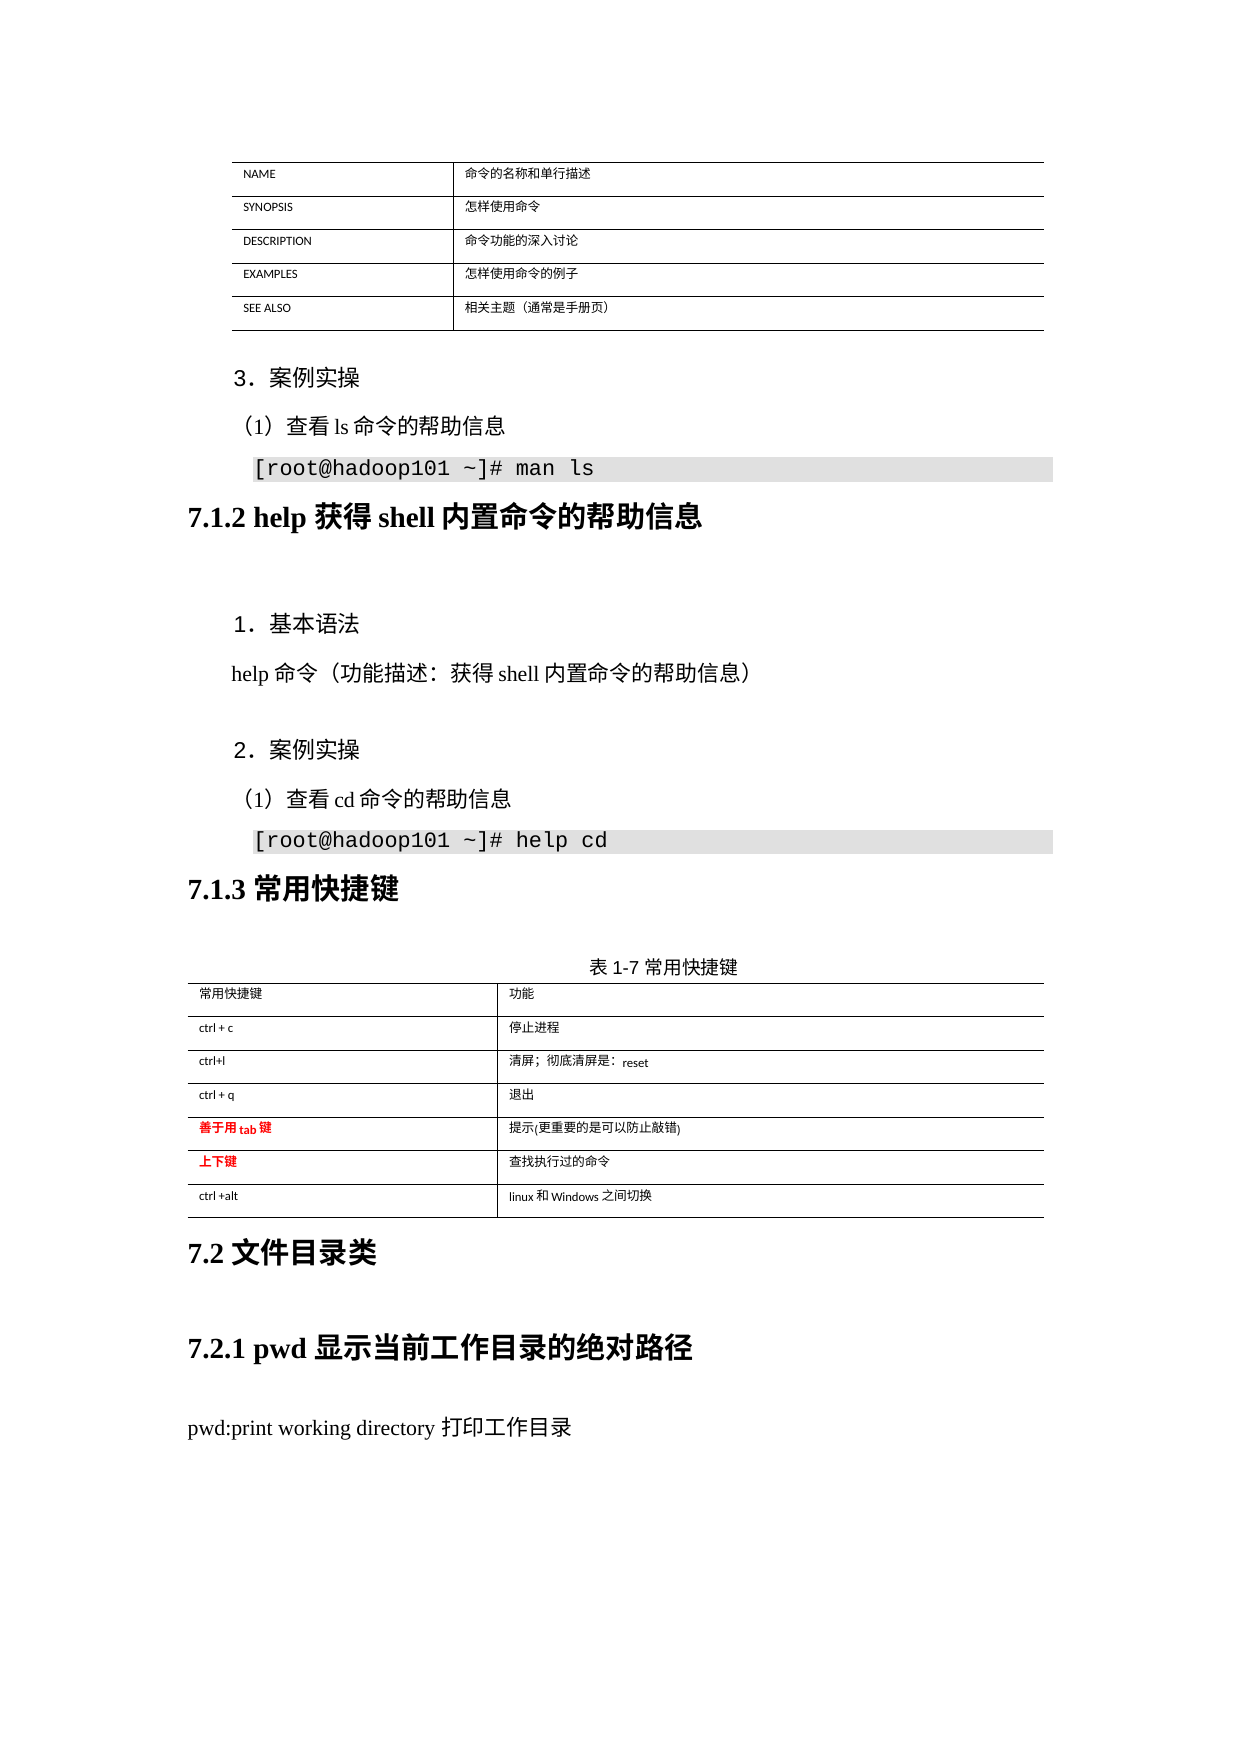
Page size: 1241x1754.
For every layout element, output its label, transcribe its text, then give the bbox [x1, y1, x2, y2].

text [root@hadoop101 ~]# man ls [253, 457, 1053, 482]
table_cell linux和Windows之间切换 [498, 1185, 1044, 1217]
subtitle 7.1.3 常用快捷键 [187, 854, 1053, 919]
table_cell DESCRIPTION [232, 230, 453, 263]
table_cell ctrl + q [188, 1084, 497, 1117]
text （1）查看cd命令的帮助信息 [187, 781, 1053, 814]
table_cell 上下键 [188, 1151, 497, 1184]
table_cell 清屏；彻底清屏是：reset [498, 1051, 1044, 1083]
table_cell 退出 [498, 1084, 1044, 1117]
text 2．案例实操 [187, 716, 1053, 781]
text [root@hadoop101 ~]# help cd [253, 830, 1053, 854]
table_cell ctrl+l [188, 1051, 497, 1083]
table_cell NAME [232, 163, 453, 196]
text help 命令 （功能描述：获得shell内置命令的帮助信息） [187, 655, 1053, 688]
table_cell 怎样使用命令 [454, 197, 1044, 229]
table_cell ctrl + c [188, 1017, 497, 1049]
table_cell SYNOPSIS [232, 197, 453, 229]
table_cell 提示(更重要的是可以防止敲错) [498, 1118, 1044, 1150]
text 表1-7 常用快捷键 [187, 950, 1053, 982]
subtitle 7.1.2 help 获得shell内置命令的帮助信息 [187, 482, 1053, 547]
text pwd:print working directory 打印工作目录 [187, 1409, 1053, 1442]
table_cell 查找执行过的命令 [498, 1151, 1044, 1184]
text 3．案例实操 [187, 344, 1053, 409]
table_cell ctrl +alt [188, 1185, 497, 1217]
table_cell 停止进程 [498, 1017, 1044, 1049]
table_cell SEE ALSO [232, 297, 453, 330]
table_header 功能 [498, 984, 1044, 1016]
subtitle 7.2.1 pwd 显示当前工作目录的绝对路径 [187, 1314, 1053, 1379]
table_cell 怎样使用命令的例子 [454, 264, 1044, 296]
subtitle 7.2 文件目录类 [187, 1218, 1053, 1283]
table_cell 命令功能的深入讨论 [454, 230, 1044, 263]
text （1）查看ls命令的帮助信息 [187, 409, 1053, 441]
table_cell EXAMPLES [232, 264, 453, 296]
table_cell 相关主题（通常是手册页） [454, 297, 1044, 330]
table_cell 命令的名称和单行描述 [454, 163, 1044, 196]
table_header 常用快捷键 [188, 984, 497, 1016]
text 1．基本语法 [187, 590, 1053, 655]
table_cell 善于用tab键 [188, 1118, 497, 1150]
